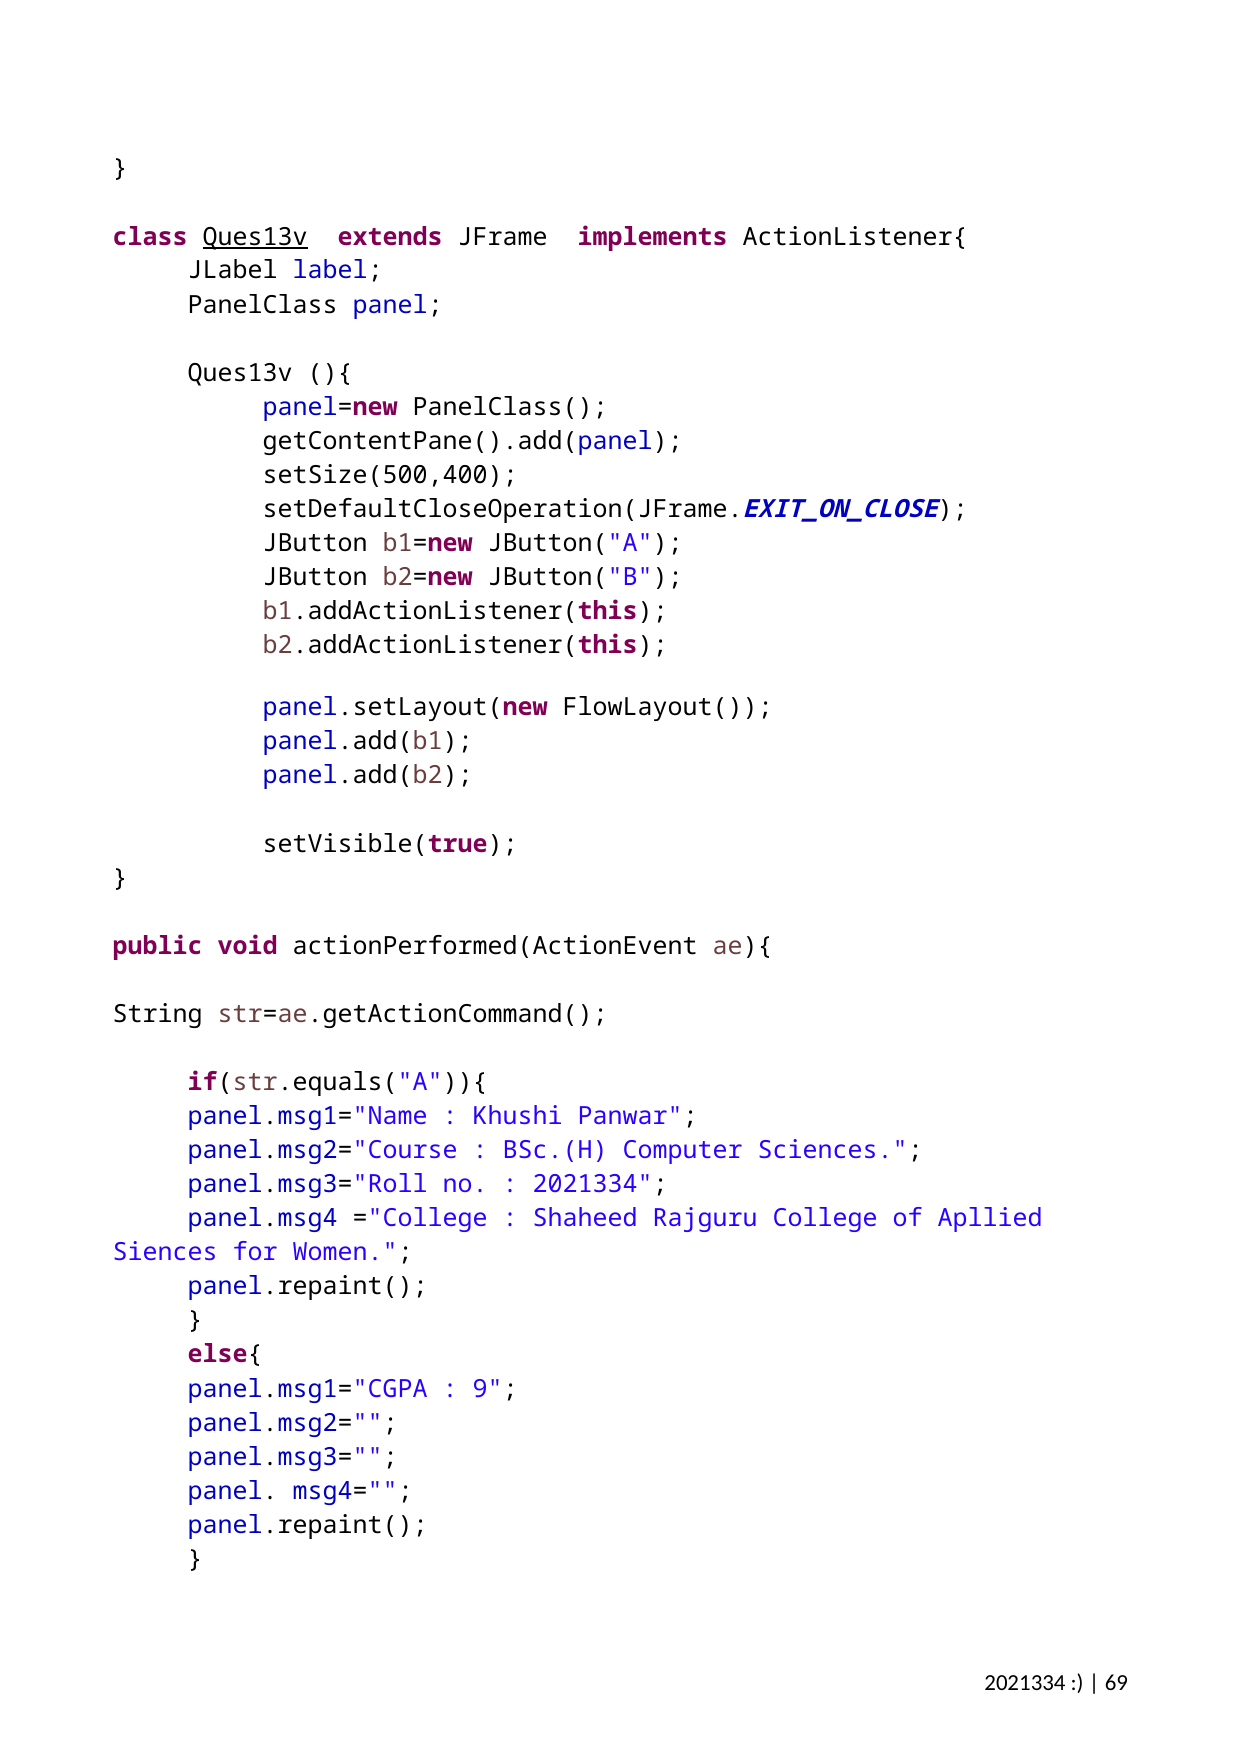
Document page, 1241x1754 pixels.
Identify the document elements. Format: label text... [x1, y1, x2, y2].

text panel.msg3="Roll no. : 2021334"; [112, 1166, 1128, 1200]
text panel.repaint(); [112, 1268, 1128, 1302]
text public void actionPerformed(ActionEvent ae){ [112, 927, 1128, 961]
text JButton b1=new JButton("A"); [112, 525, 1128, 559]
text } [112, 1541, 1128, 1574]
text panel.msg3=""; [112, 1438, 1128, 1472]
text panel. msg4=""; [112, 1472, 1128, 1506]
text panel.add(b1); [112, 723, 1128, 757]
text panel.setLayout(new FlowLayout()); [112, 689, 1128, 723]
text setVisible(true); [112, 825, 1128, 859]
text panel.msg2="Course : BSc.(H) Computer Sciences."; [112, 1132, 1128, 1166]
text b2.addActionListener(this); [112, 627, 1128, 661]
text panel.msg1="Name : Khushi Panwar"; [112, 1098, 1128, 1132]
text JLabel label; [112, 252, 1128, 286]
text panel.add(b2); [112, 757, 1128, 791]
text String str=ae.getActionCommand(); [112, 996, 1128, 1029]
text panel.repaint(); [112, 1506, 1128, 1541]
text JButton b2=new JButton("B"); [112, 559, 1128, 593]
text } [112, 150, 1128, 184]
text panel.msg1="CGPA : 9"; [112, 1370, 1128, 1404]
text PanelClass panel; [112, 286, 1128, 320]
text panel.msg2=""; [112, 1404, 1128, 1438]
text setDefaultCloseOperation(JFrame.EXIT_ON_CLOSE); [112, 491, 1128, 525]
text setSize(500,400); [112, 457, 1128, 491]
text } [112, 1302, 1128, 1336]
text else{ [112, 1336, 1128, 1370]
text } [112, 859, 1128, 893]
text panel=new PanelClass(); [112, 388, 1128, 422]
text getContentPane().add(panel); [112, 422, 1128, 457]
text panel.msg4 ="College : Shaheed Rajguru College of Apllied Siences for Women."; [112, 1200, 1128, 1268]
text class Ques13v extends JFrame implements ActionListener{ [112, 218, 1128, 252]
text if(str.equals("A")){ [112, 1064, 1128, 1098]
text Ques13v (){ [112, 354, 1128, 388]
text b1.addActionListener(this); [112, 593, 1128, 627]
